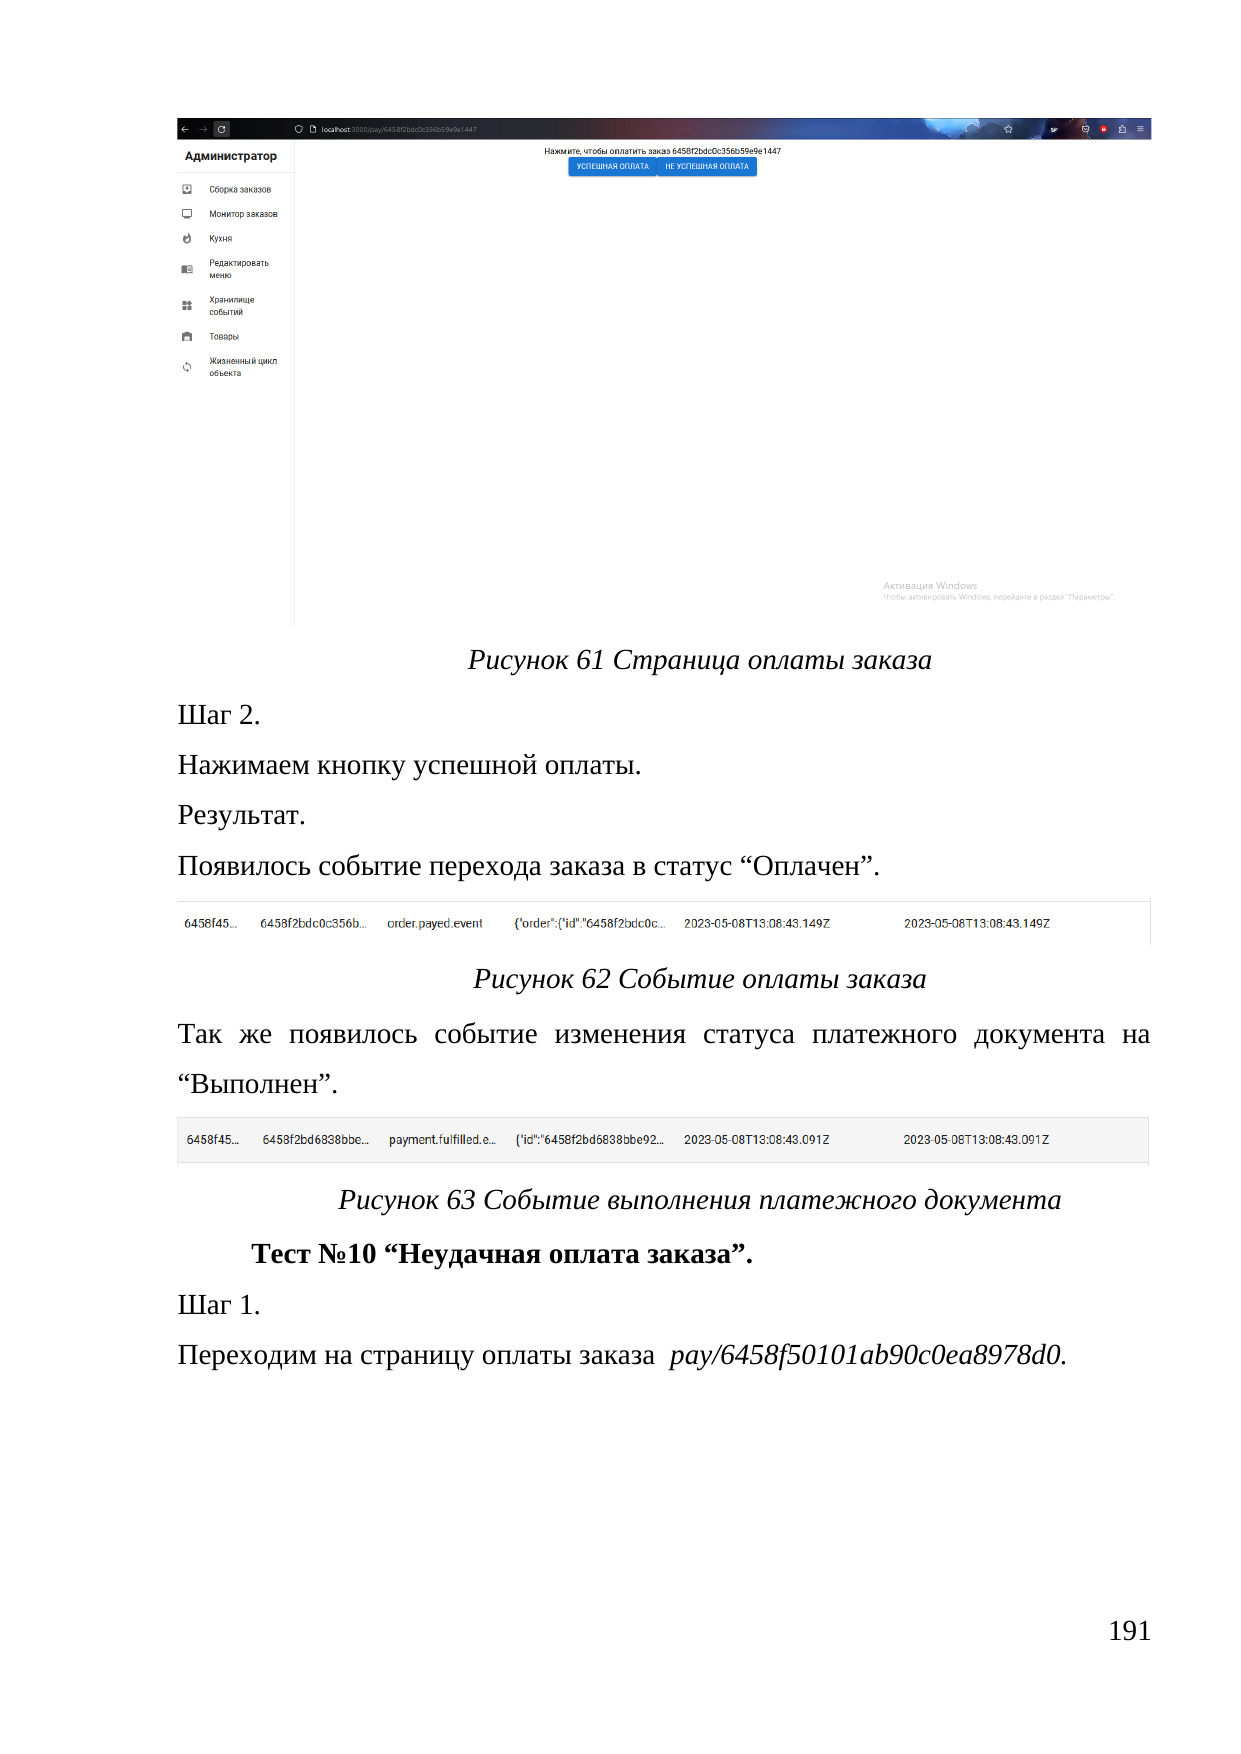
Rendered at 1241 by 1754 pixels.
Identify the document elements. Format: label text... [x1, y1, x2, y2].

text Шаг 2. [177, 697, 1152, 730]
text Появилось событие перехода заказа в статус “Оплачен”. [177, 848, 1152, 881]
picture [177, 1116, 1152, 1166]
picture [177, 898, 1152, 945]
text Результат. [177, 797, 1152, 831]
subtitle Тест №10 “Неудачная оплата заказа”. [177, 1236, 1152, 1270]
text Так же появилось событие изменения статуса платежного документа на “Выполнен”. [177, 1016, 1152, 1100]
picture [177, 118, 1152, 626]
text Шаг 1. [177, 1287, 1152, 1320]
text Переходим на страницу оплаты заказа pay/6458f50101ab90c0ea8978d0. [177, 1337, 1152, 1371]
text Рисунок 61 Страница оплаты заказа [177, 642, 1152, 676]
text Рисунок 62 Событие оплаты заказа [177, 961, 1152, 995]
text Нажимаем кнопку успешной оплаты. [177, 747, 1152, 781]
text Рисунок 63 Событие выполнения платежного документа [177, 1182, 1152, 1216]
